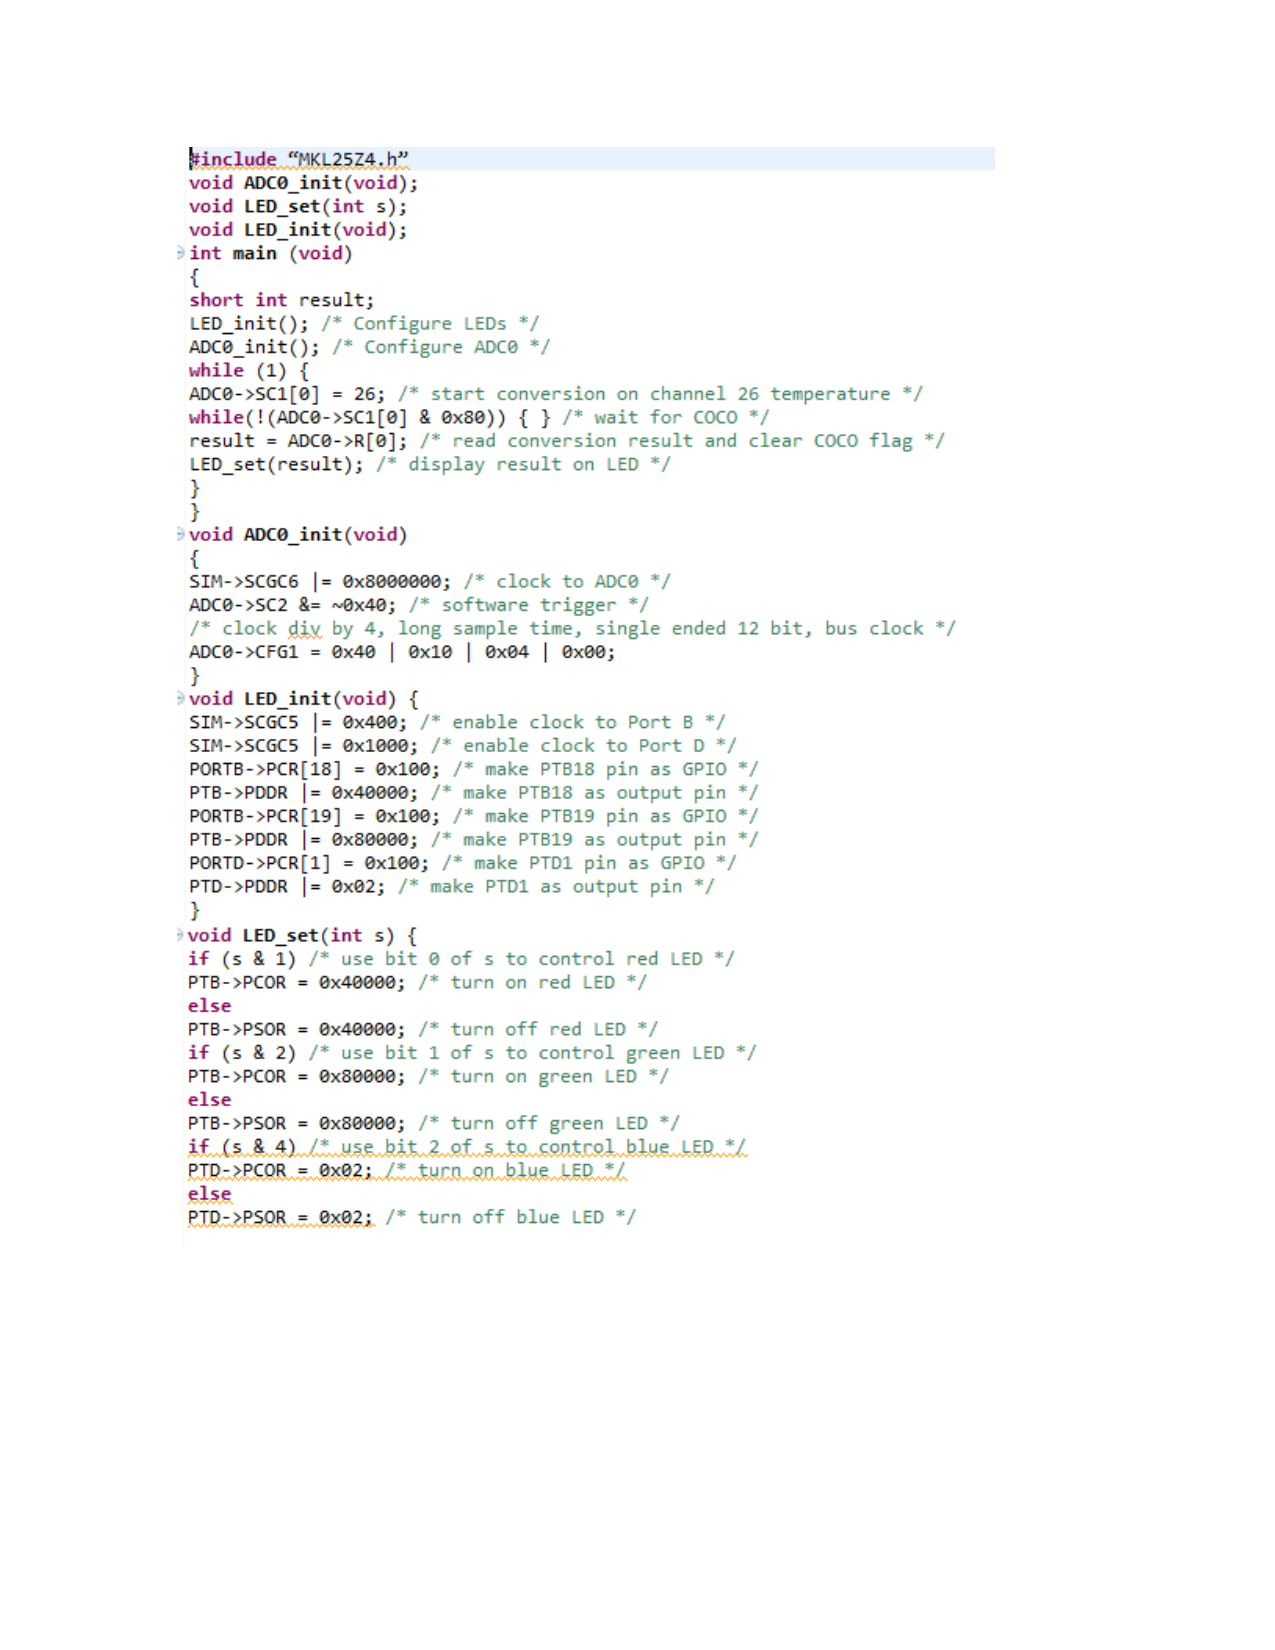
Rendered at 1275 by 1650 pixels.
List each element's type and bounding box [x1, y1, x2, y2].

picture [177, 147, 995, 1247]
